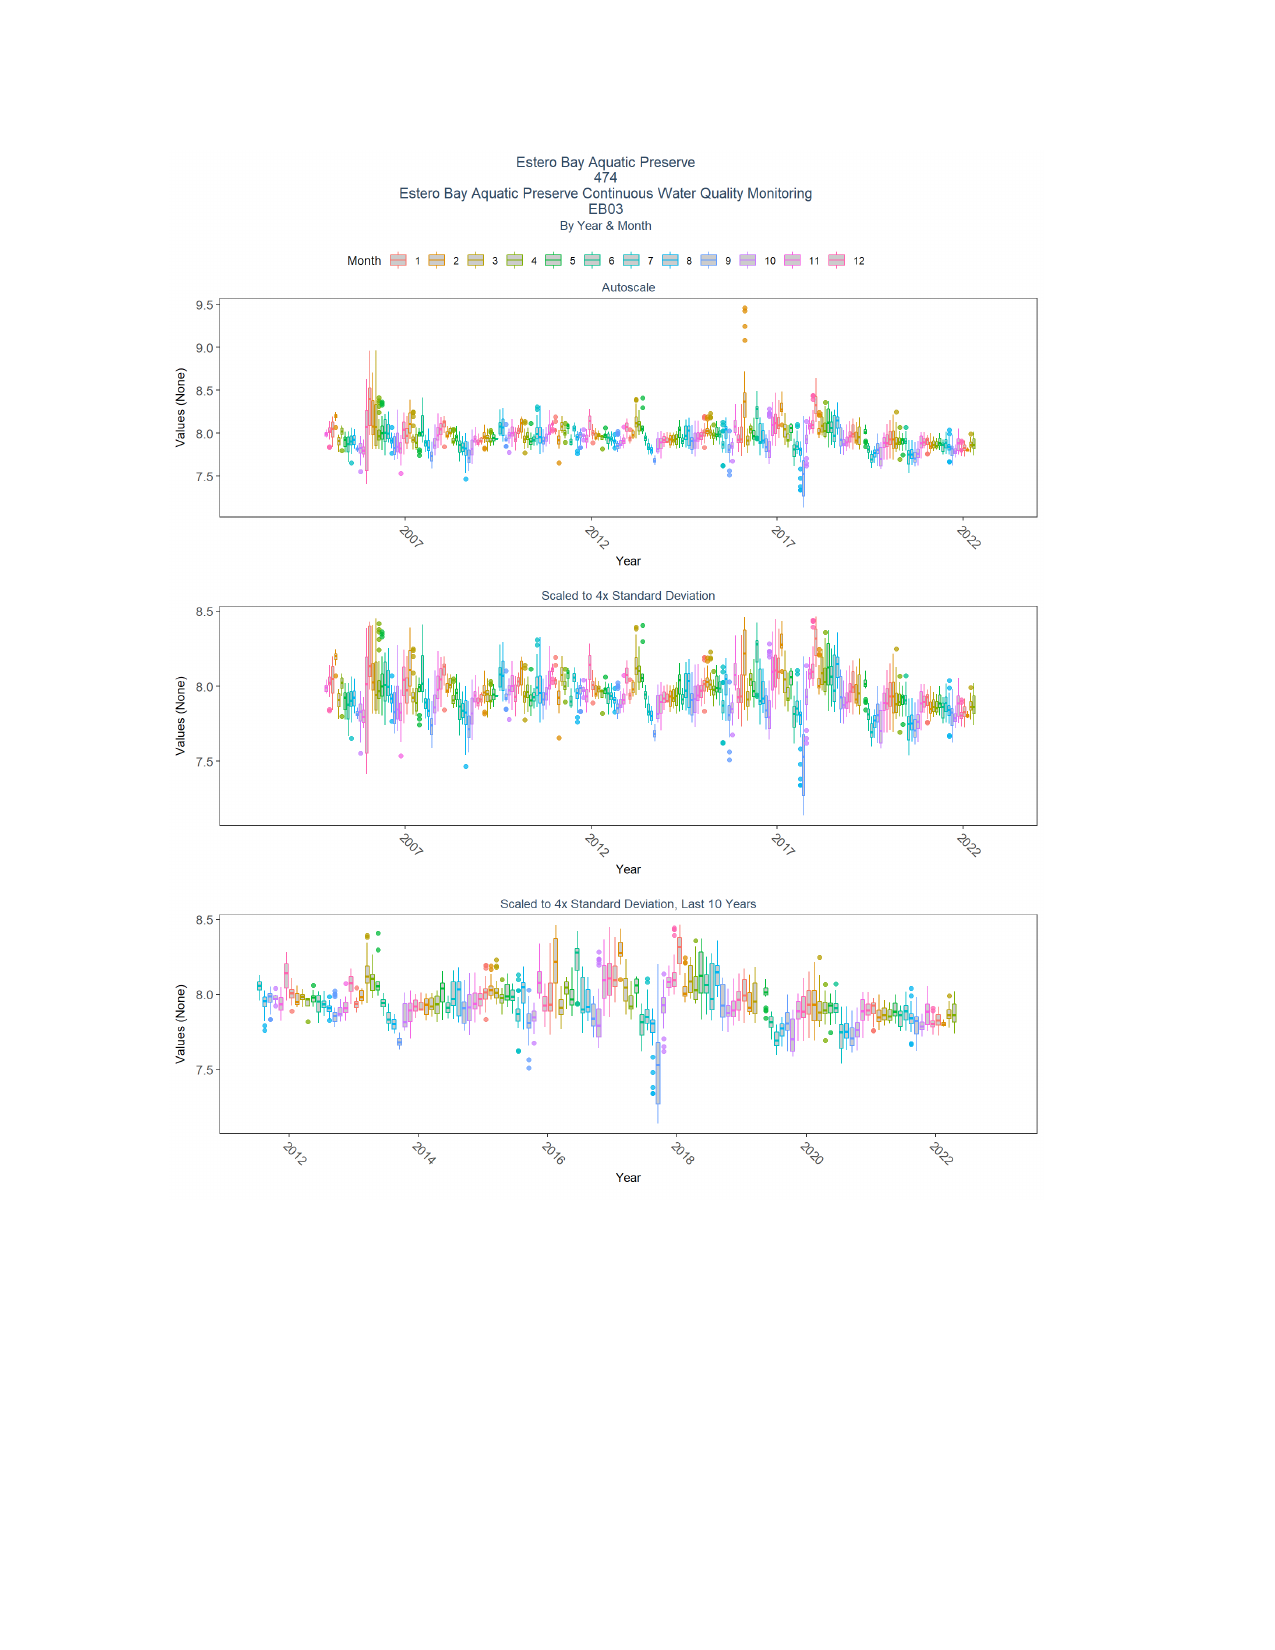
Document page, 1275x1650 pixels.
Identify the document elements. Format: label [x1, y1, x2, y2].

picture [168, 150, 1044, 1200]
